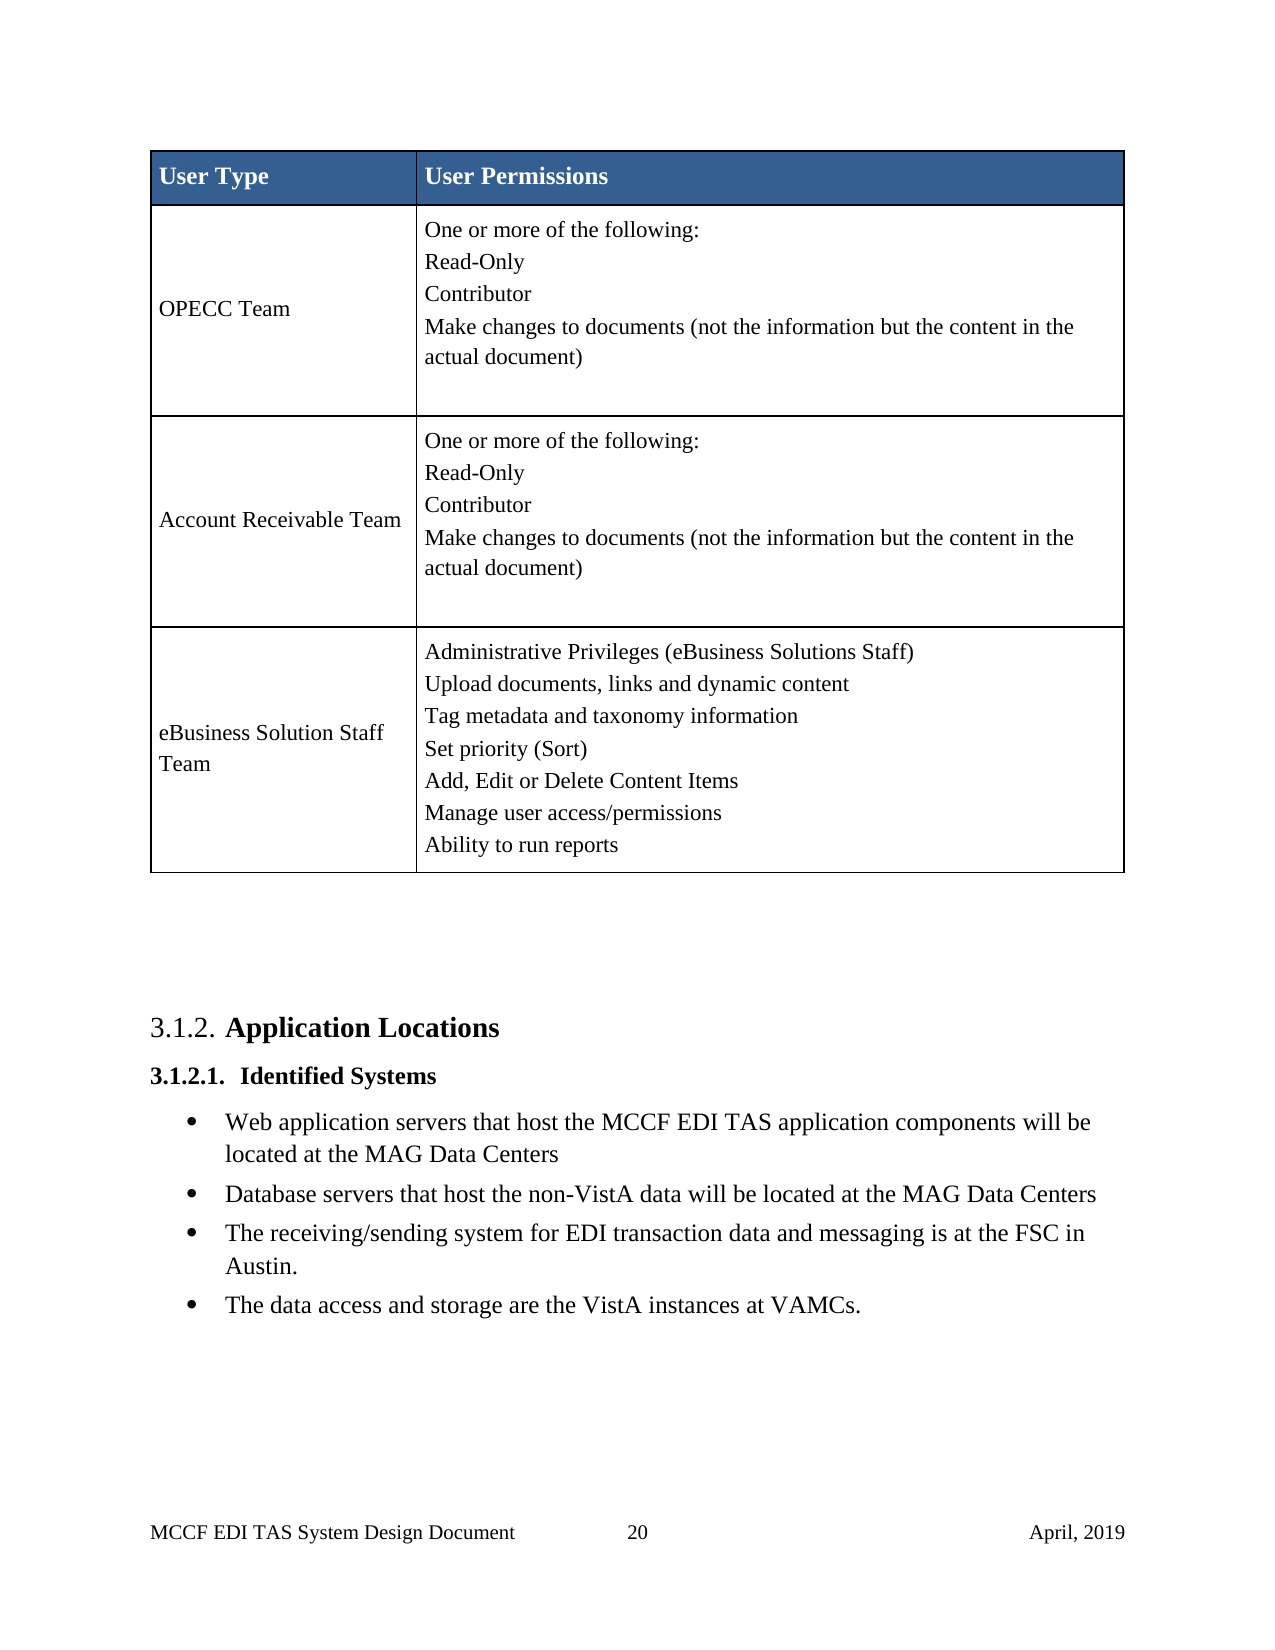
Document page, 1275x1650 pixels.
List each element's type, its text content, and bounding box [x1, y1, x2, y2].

text The receiving/sending system for EDI transaction data and messaging is at the FSC in Austin. [187, 1218, 1125, 1280]
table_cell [417, 206, 1123, 415]
subtitle Application Locations [150, 1010, 1125, 1043]
table_cell Account Receivable Team [152, 417, 416, 626]
subtitle Identified Systems [150, 1061, 1125, 1090]
table_header User Permissions [417, 152, 1123, 204]
text Database servers that host the non-VistA data will be located at the MAG Data Centers [187, 1179, 1125, 1208]
text The data access and storage are the VistA instances at VAMCs. [187, 1290, 1125, 1319]
table_cell One or more of the following: Read-Only Contributor Make changes to documents (not the information but the content in the actual document) [417, 417, 1123, 626]
table_cell Administrative Privileges (eBusiness Solutions Staff) Upload documents, links and dynamic content Tag metadata and taxonomy information Set priority (Sort) Add, Edit or Delete Content Items Manage user access/permissions Ability to run reports [417, 628, 1123, 872]
table_header User Type [152, 152, 416, 204]
text Web application servers that host the MCCF EDI TAS application components will be located at the MAG Data Centers [187, 1107, 1125, 1168]
table_cell OPECC Team [152, 206, 416, 415]
table_cell eBusiness Solution Staff Team [152, 628, 416, 872]
